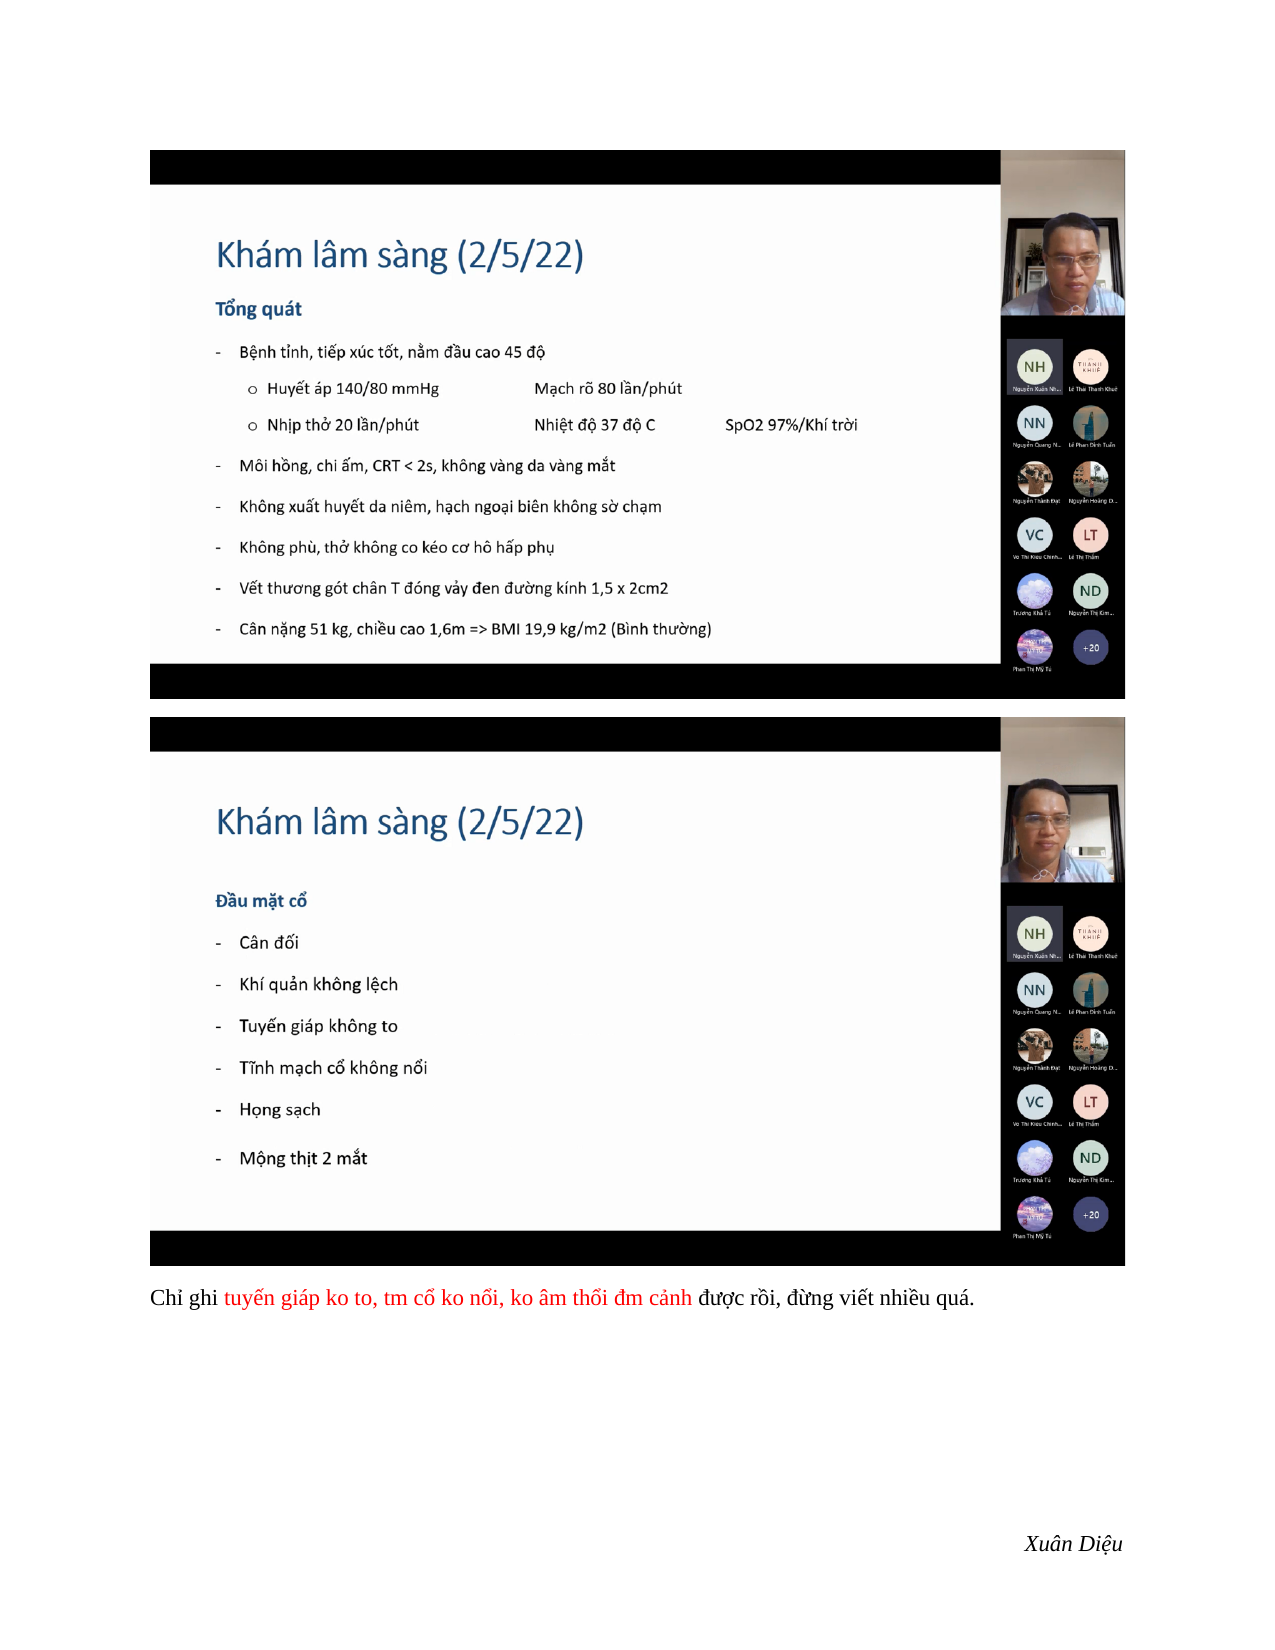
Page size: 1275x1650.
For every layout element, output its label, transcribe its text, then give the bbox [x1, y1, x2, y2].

picture [150, 717, 1125, 1266]
text Chỉ ghi tuyến giáp ko to, tm cổ ko nổi, ko âm thổi đm cảnh được rồi, đừng viết nhiều quá. [150, 1284, 1125, 1310]
picture [150, 150, 1125, 699]
